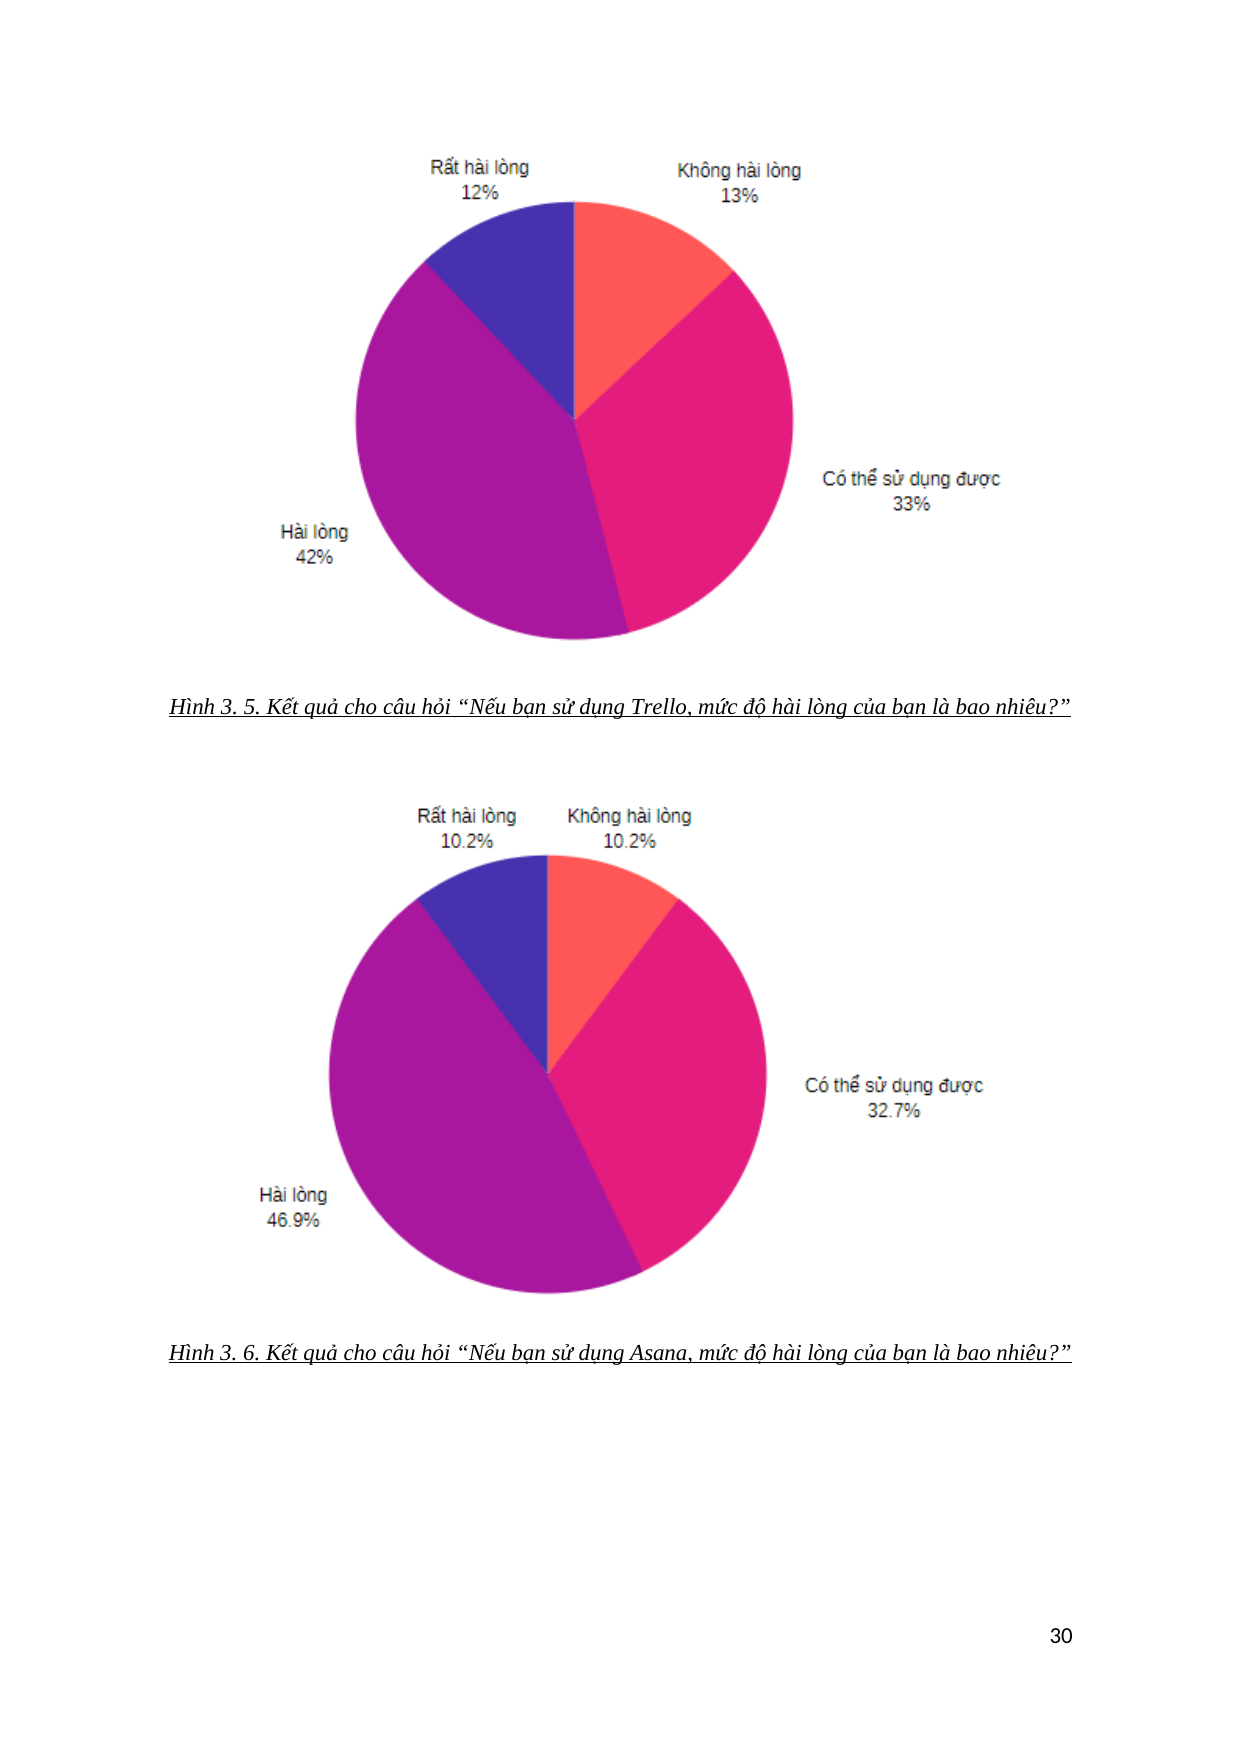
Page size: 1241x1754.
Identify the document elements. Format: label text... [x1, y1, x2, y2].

picture [186, 118, 1054, 675]
picture [236, 787, 1004, 1321]
